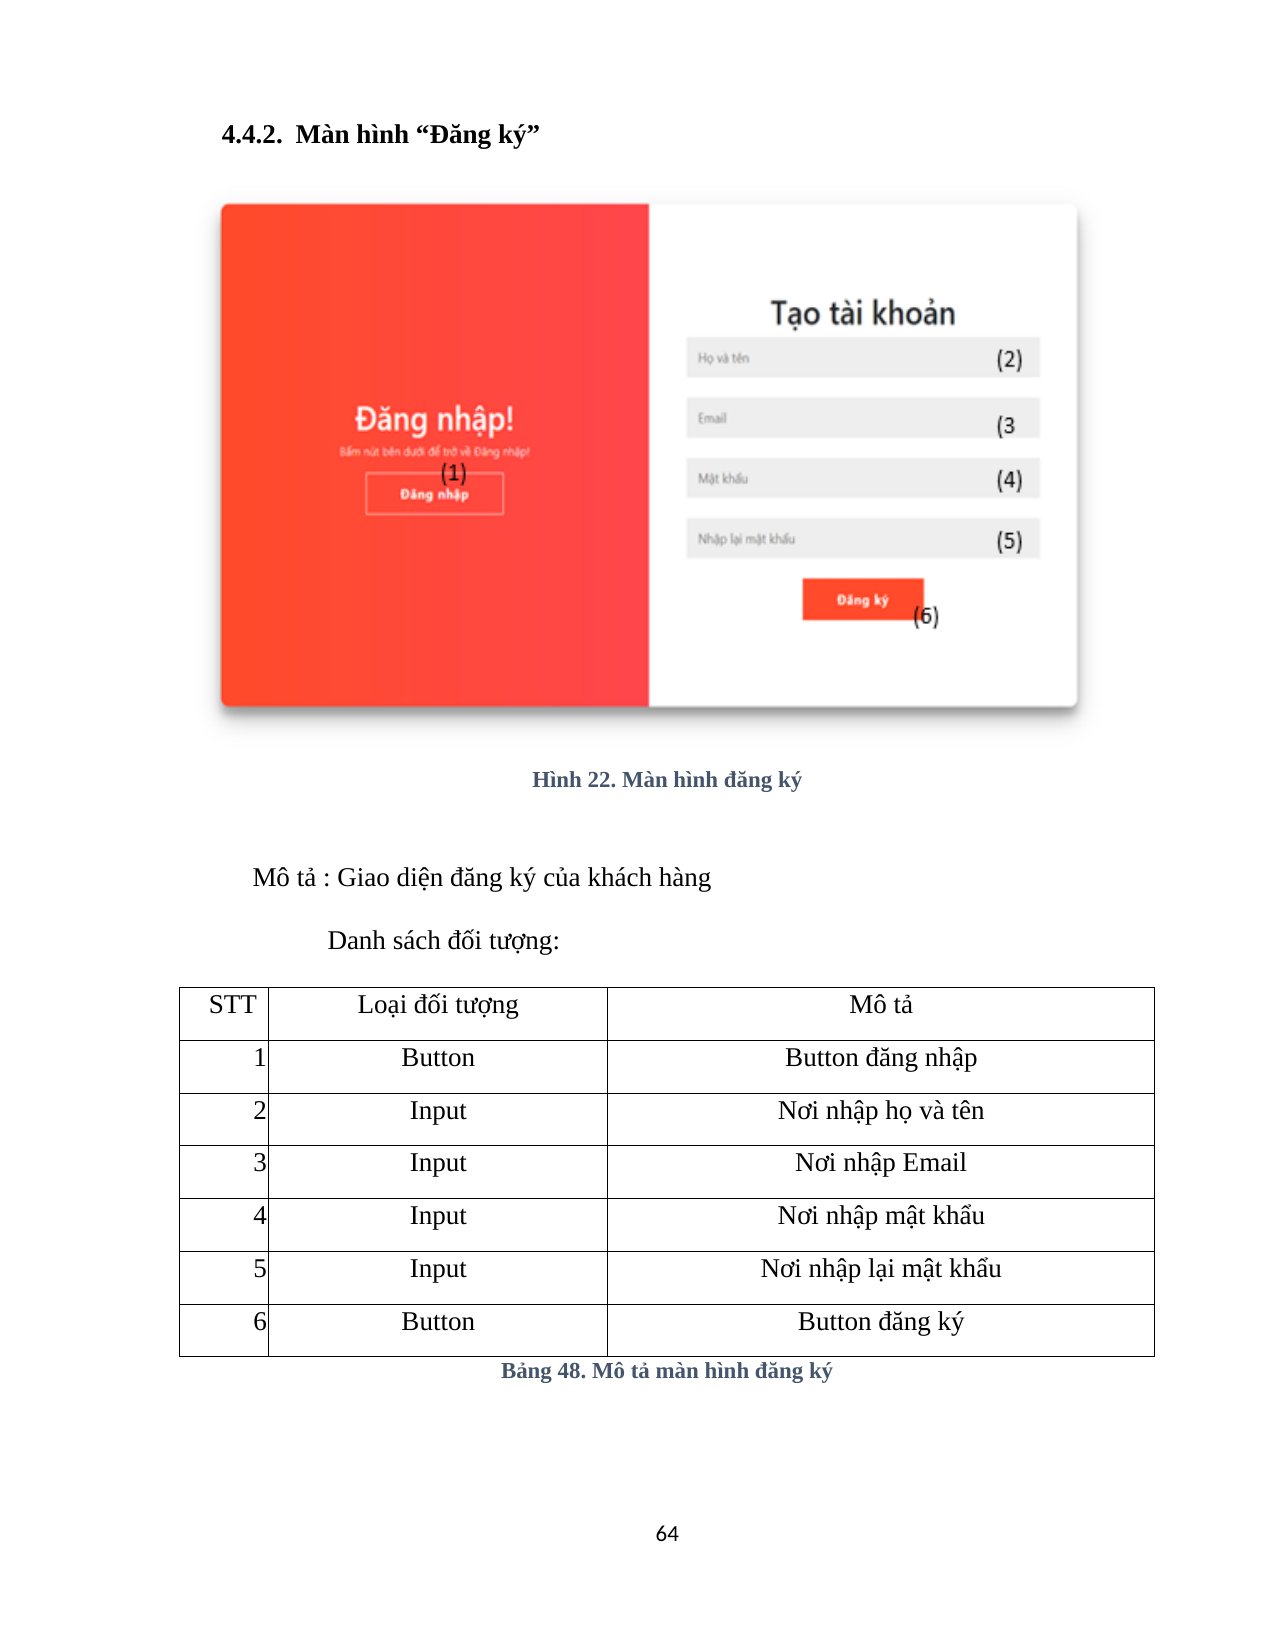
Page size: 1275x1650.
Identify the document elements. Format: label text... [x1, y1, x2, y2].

table_cell Nơi nhập lại mật khẩu [608, 1252, 1154, 1303]
table_cell Input [269, 1094, 607, 1145]
table_header STT [180, 988, 268, 1040]
list Màn hình “Đăng ký” [222, 118, 1157, 149]
picture [177, 168, 1147, 748]
table_cell 4 [180, 1199, 268, 1251]
table_cell Input [269, 1146, 607, 1198]
table_header Loại đối tượng [269, 988, 607, 1040]
table_cell Input [269, 1199, 607, 1251]
table_cell 6 [180, 1305, 268, 1356]
table_cell 5 [180, 1252, 268, 1303]
table_cell Nơi nhập họ và tên [608, 1094, 1154, 1145]
table_cell Nơi nhập Email [608, 1146, 1154, 1198]
table_cell 1 [180, 1041, 268, 1093]
table_cell Button đăng ký [608, 1305, 1154, 1356]
table_cell Button đăng nhập [608, 1041, 1154, 1093]
table_cell Input [269, 1252, 607, 1303]
table_cell Nơi nhập mật khẩu [608, 1199, 1154, 1251]
text Danh sách đối tượng: [251, 924, 1157, 955]
table_cell Button [269, 1041, 607, 1093]
table_cell Button [269, 1305, 607, 1356]
table_cell 3 [180, 1146, 268, 1198]
table_header Mô tả [608, 988, 1154, 1040]
text Mô tả : Giao diện đăng ký của khách hàng [177, 861, 1157, 892]
table_cell 2 [180, 1094, 268, 1145]
